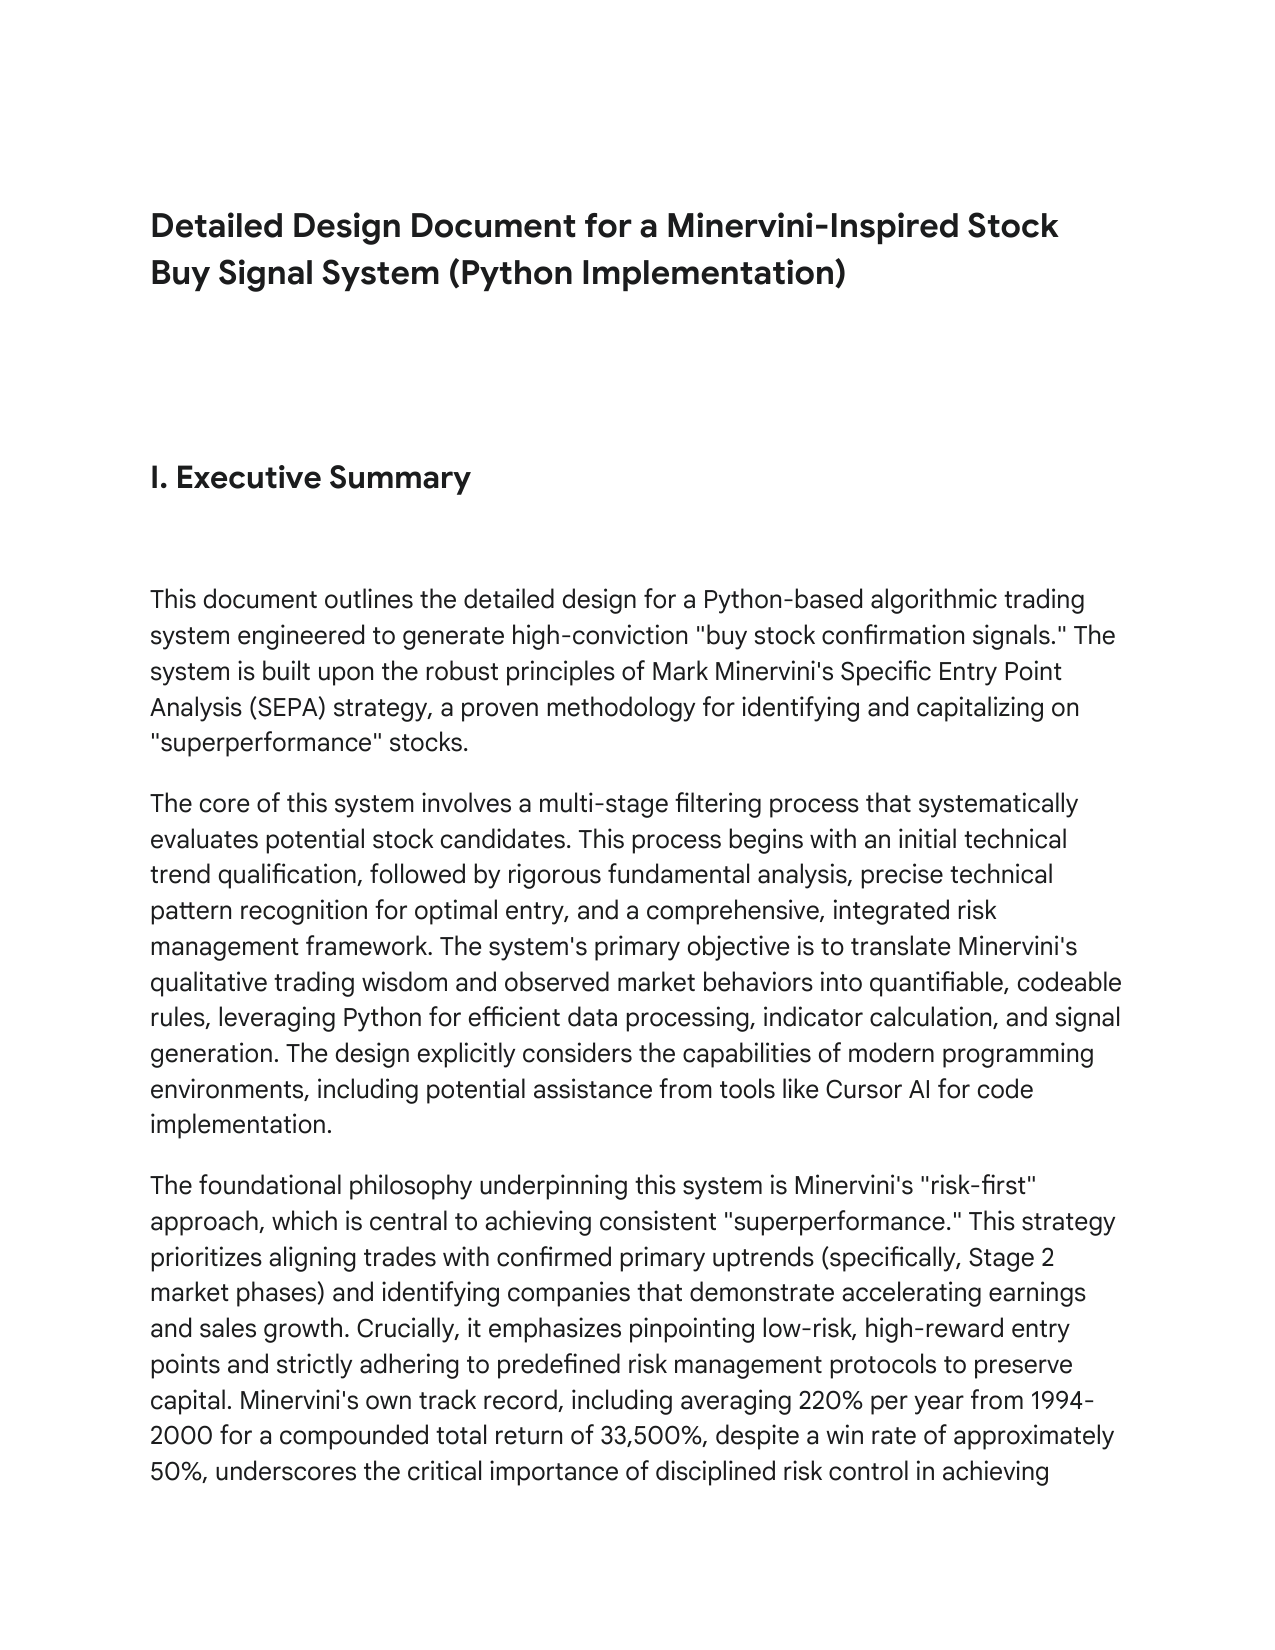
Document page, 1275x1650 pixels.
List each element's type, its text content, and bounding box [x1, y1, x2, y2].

subtitle I. Executive Summary [150, 458, 1125, 497]
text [150, 1171, 1125, 1488]
text The core of this system involves a multi-stage filtering process that systematically evaluates potential stock candidates. This process begins with an initial technical trend qualification, followed by rigorous fundamental analysis, precise technical pattern recognition for optimal entry, and a comprehensive, integrated risk management framework. The system's primary objective is to translate Minervini's qualitative trading wisdom and observed market behaviors into quantifiable, codeable rules, leveraging Python for efficient data processing, indicator calculation, and signal generation. The design explicitly considers the capabilities of modern programming environments, including potential assistance from tools like Cursor AI for code implementation. [150, 788, 1125, 1141]
text This document outlines the detailed design for a Python-based algorithmic trading system engineered to generate high-conviction "buy stock confirmation signals." The system is built upon the robust principles of Mark Minervini's Specific Entry Point Analysis (SEPA) strategy, a proven methodology for identifying and capitalizing on "superperformance" stocks. [150, 584, 1125, 759]
subtitle Detailed Design Document for a Minervini-Inspired Stock Buy Signal System (Python Implementation) [150, 205, 1125, 294]
